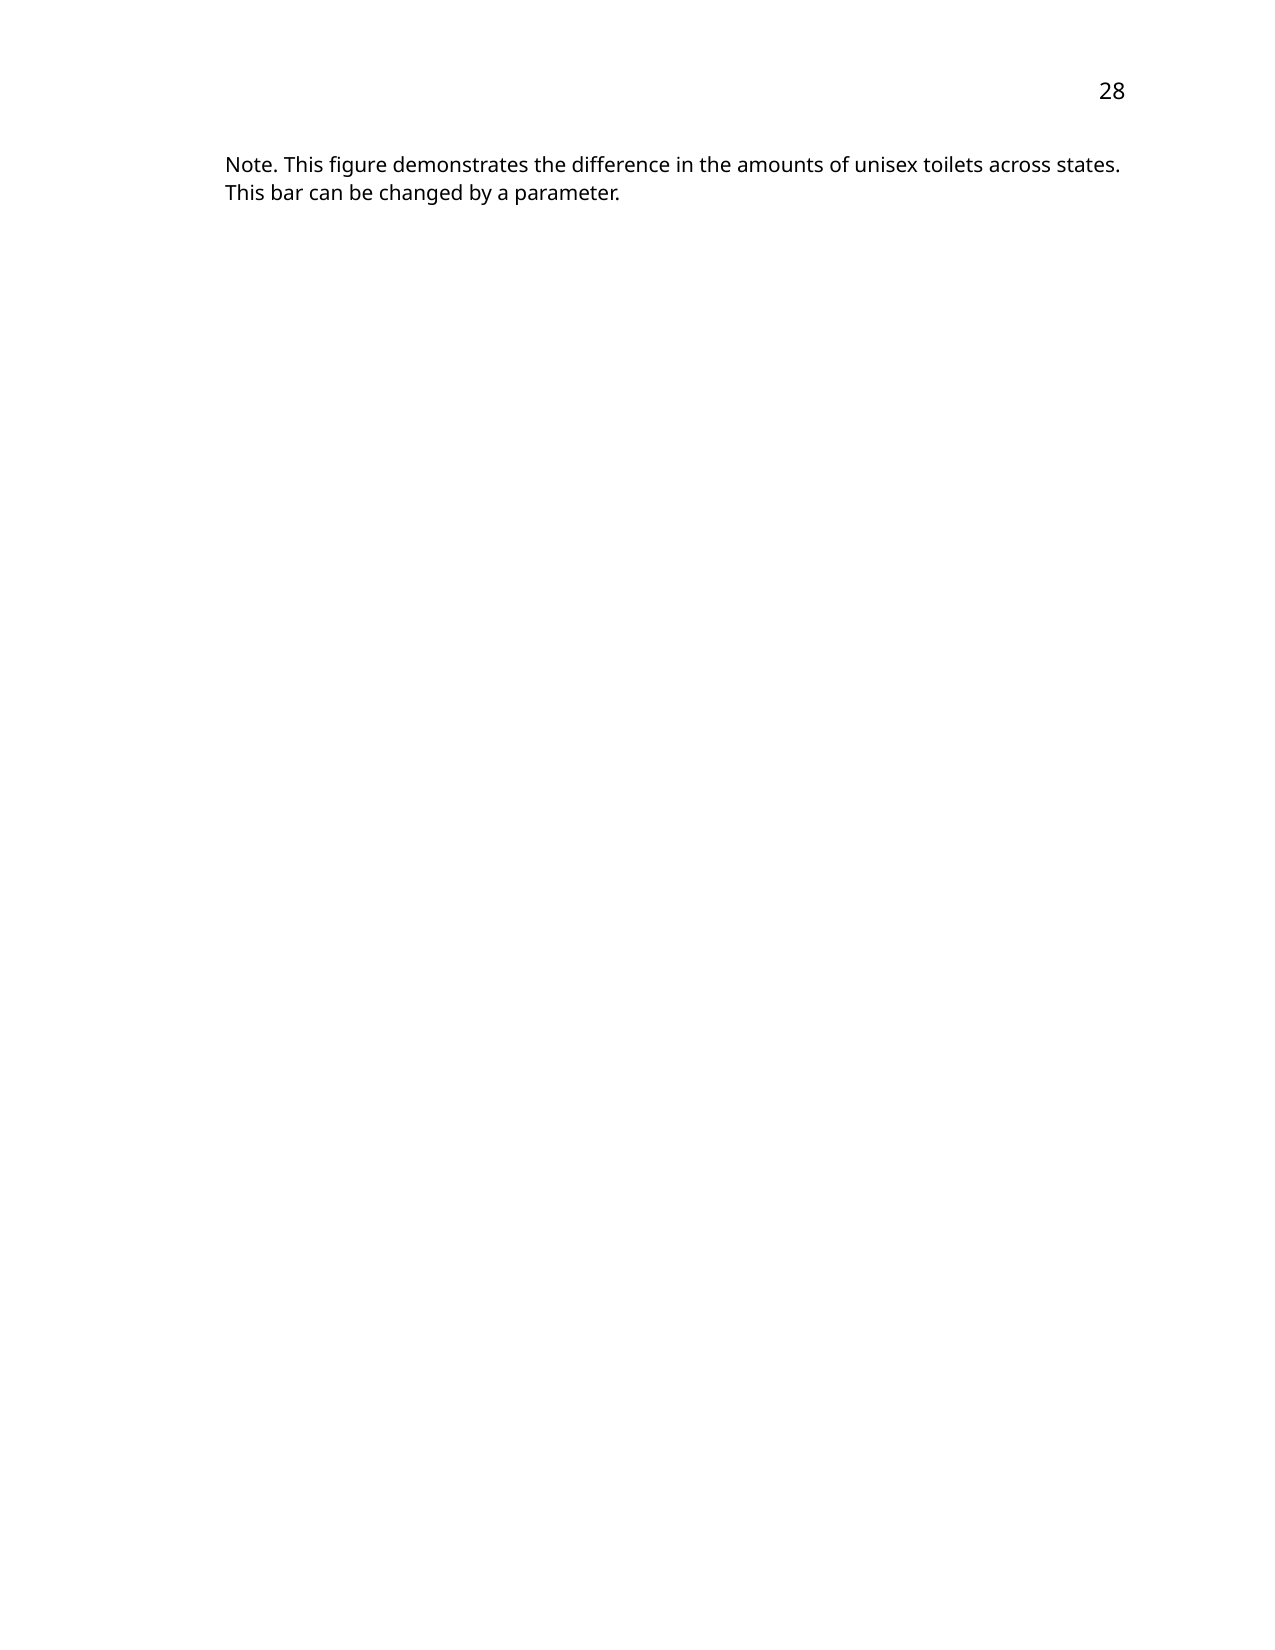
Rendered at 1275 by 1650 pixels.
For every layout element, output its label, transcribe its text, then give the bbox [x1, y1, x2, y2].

text Note. This figure demonstrates the difference in the amounts of unisex toilets across states. This bar can be changed by a parameter. [225, 150, 1125, 207]
